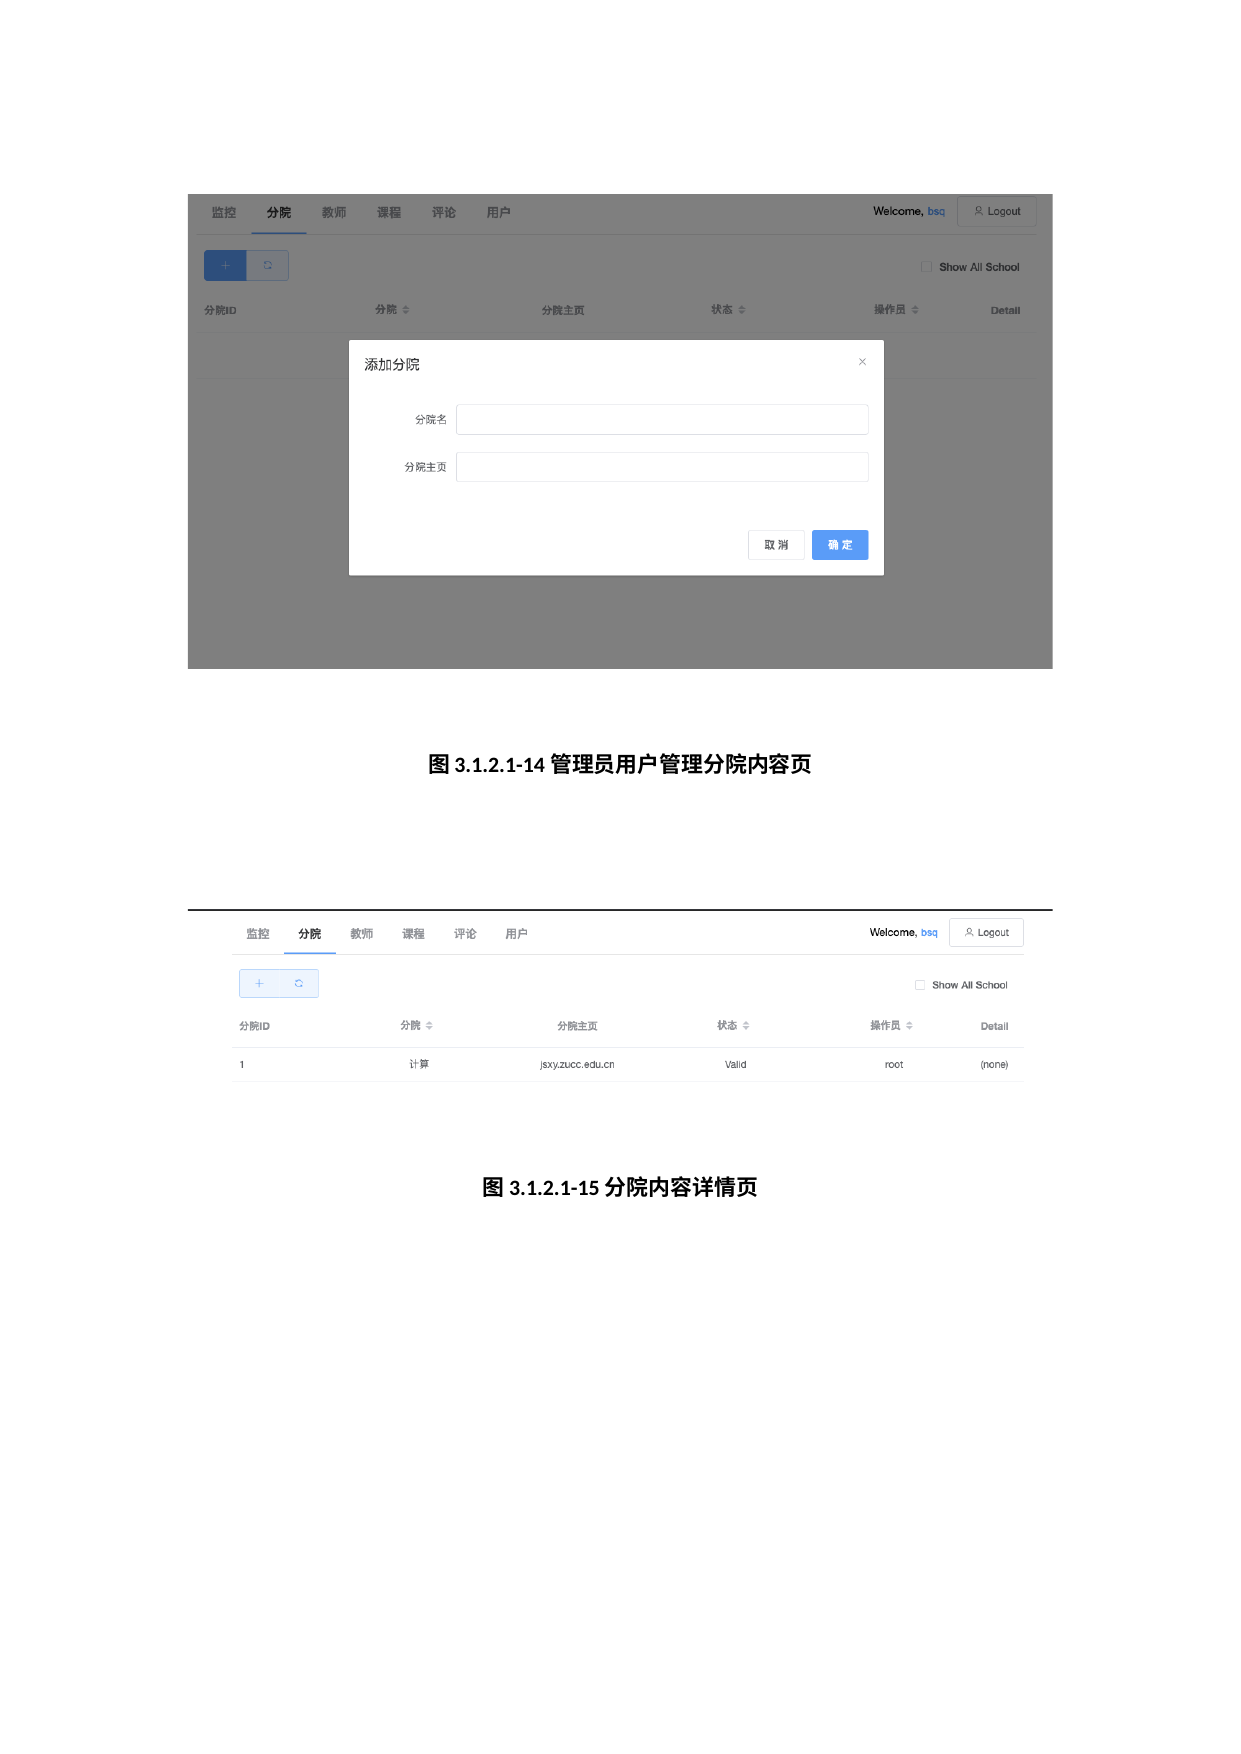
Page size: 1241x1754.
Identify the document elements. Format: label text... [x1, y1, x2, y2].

text 图3.1.2.1-14 管理员用户管理分院内容页 [187, 747, 1053, 779]
picture [187, 909, 1053, 1159]
picture [187, 194, 1053, 669]
text 图3.1.2.1-15 分院内容详情页 [187, 1169, 1053, 1202]
